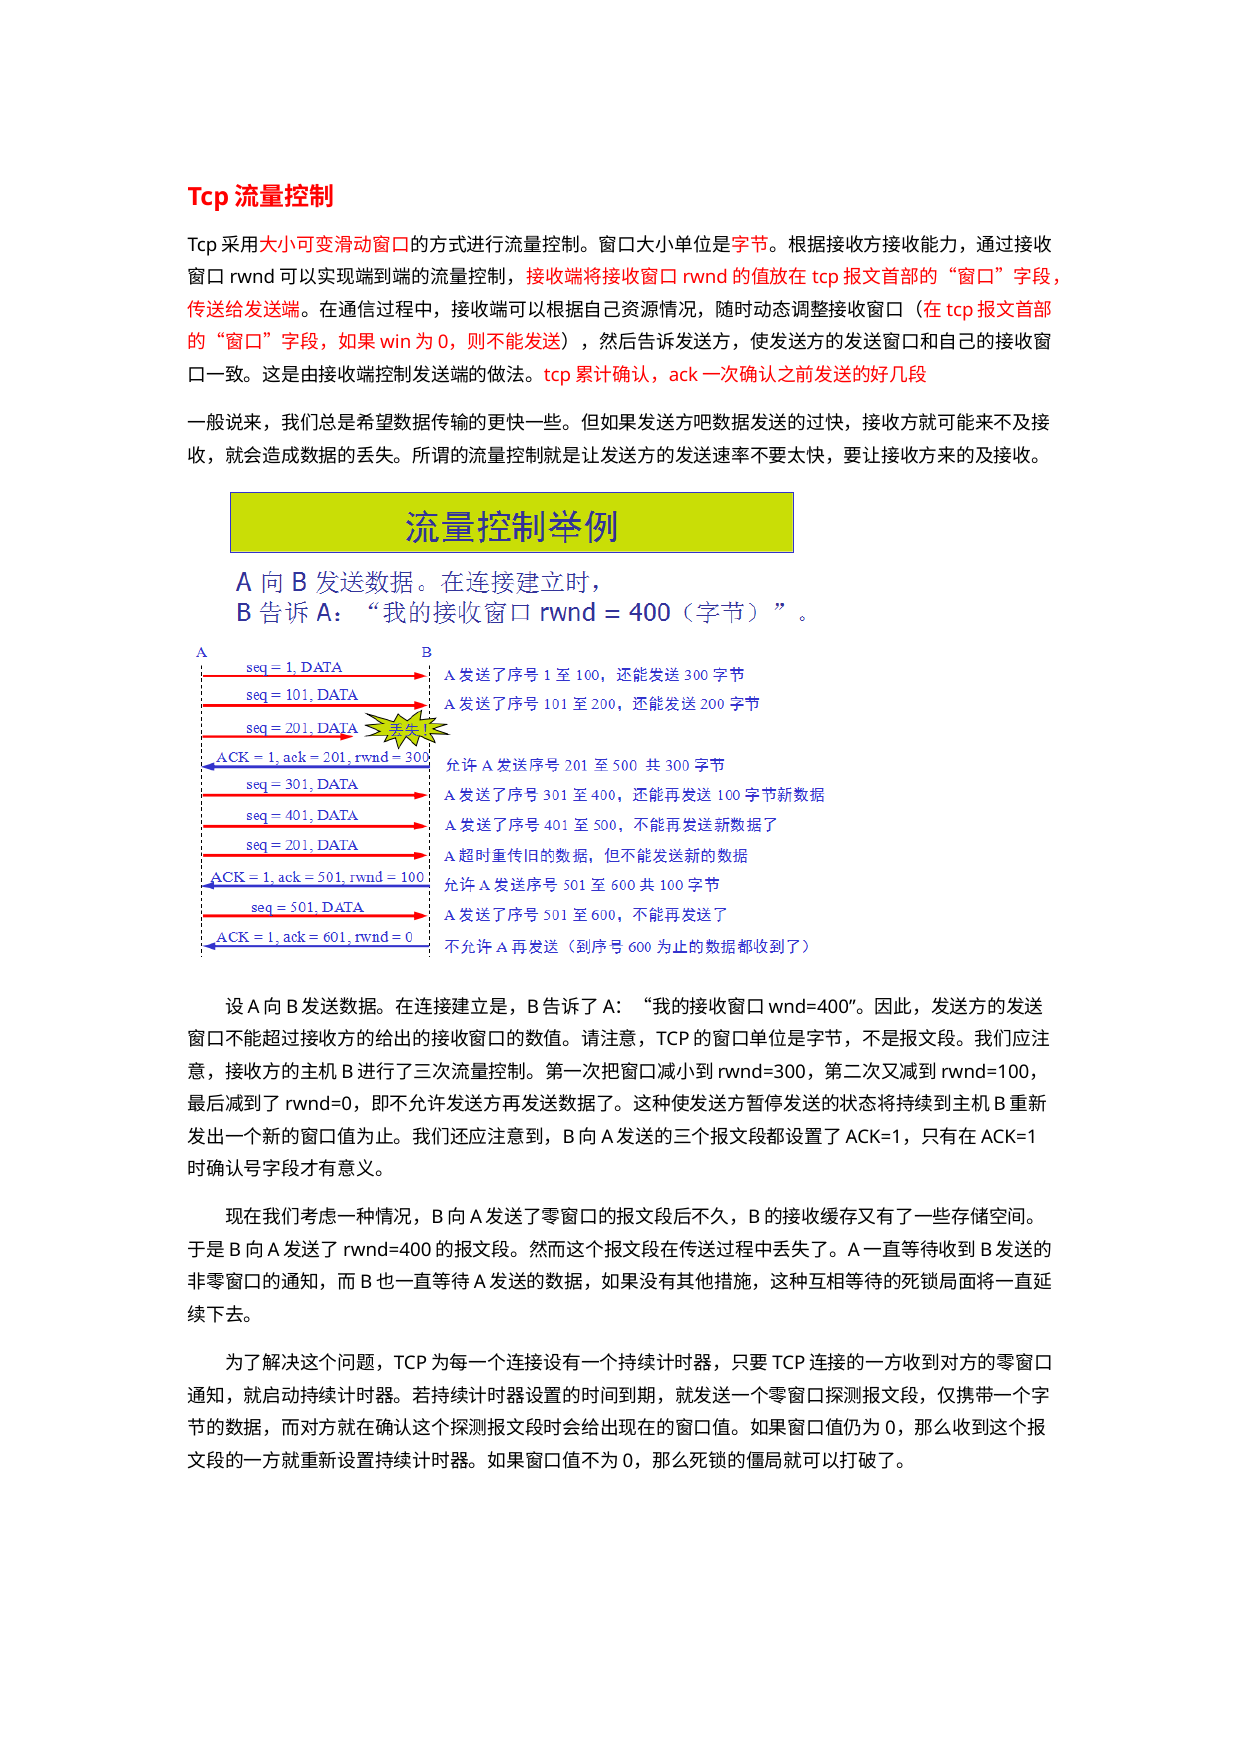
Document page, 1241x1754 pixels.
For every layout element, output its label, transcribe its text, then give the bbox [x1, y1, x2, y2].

text Tcp采用大小可变滑动窗口的方式进行流量控制。窗口大小单位是字节。根据接收方接收能力，通过接收窗口rwnd可以实现端到端的流量控制，接收端将接收窗口rwnd的值放在tcp报文首部的“窗口”字段，传送给发送端。在通信过程中，接收端可以根据自己资源情况，随时动态调整接收窗口（在tcp报文首部的“窗口”字段，如果win为0，则不能发送），然后告诉发送方，使发送方的发送窗口和自己的接收窗口一致。这是由接收端控制发送端的做法。tcp累计确认，ack一次确认之前发送的好几段 [187, 227, 1053, 389]
text 现在我们考虑一种情况，B向A发送了零窗口的报文段后不久，B的接收缓存又有了一些存储空间。于是B向A发送了rwnd=400的报文段。然而这个报文段在传送过程中丢失了。A一直等待收到B发送的非零窗口的通知，而B也一直等待A发送的数据，如果没有其他措施，这种互相等待的死锁局面将一直延续下去。 [187, 1199, 1053, 1329]
picture [187, 490, 826, 969]
text 为了解决这个问题，TCP为每一个连接设有一个持续计时器，只要TCP连接的一方收到对方的零窗口通知，就启动持续计时器。若持续计时器设置的时间到期，就发送一个零窗口探测报文段，仅携带一个字节的数据，而对方就在确认这个探测报文段时会给出现在的窗口值。如果窗口值仍为0，那么收到这个报文段的一方就重新设置持续计时器。如果窗口值不为0，那么死锁的僵局就可以打破了。 [187, 1345, 1053, 1475]
text 一般说来，我们总是希望数据传输的更快一些。但如果发送方吧数据发送的过快，接收方就可能来不及接收，就会造成数据的丢失。所谓的流量控制就是让发送方的发送速率不要太快，要让接收方来的及接收。 [187, 405, 1053, 470]
text Tcp流量控制 [187, 162, 1053, 227]
text 设A向B发送数据。在连接建立是，B告诉了A：“我的接收窗口wnd=400”。因此，发送方的发送窗口不能超过接收方的给出的接收窗口的数值。请注意，TCP的窗口单位是字节，不是报文段。我们应注意，接收方的主机B进行了三次流量控制。第一次把窗口减小到rwnd=300，第二次又减到rwnd=100，最后减到了rwnd=0，即不允许发送方再发送数据了。这种使发送方暂停发送的状态将持续到主机B重新发出一个新的窗口值为止。我们还应注意到，B向A发送的三个报文段都设置了ACK=1，只有在ACK=1时确认号字段才有意义。 [187, 989, 1053, 1184]
